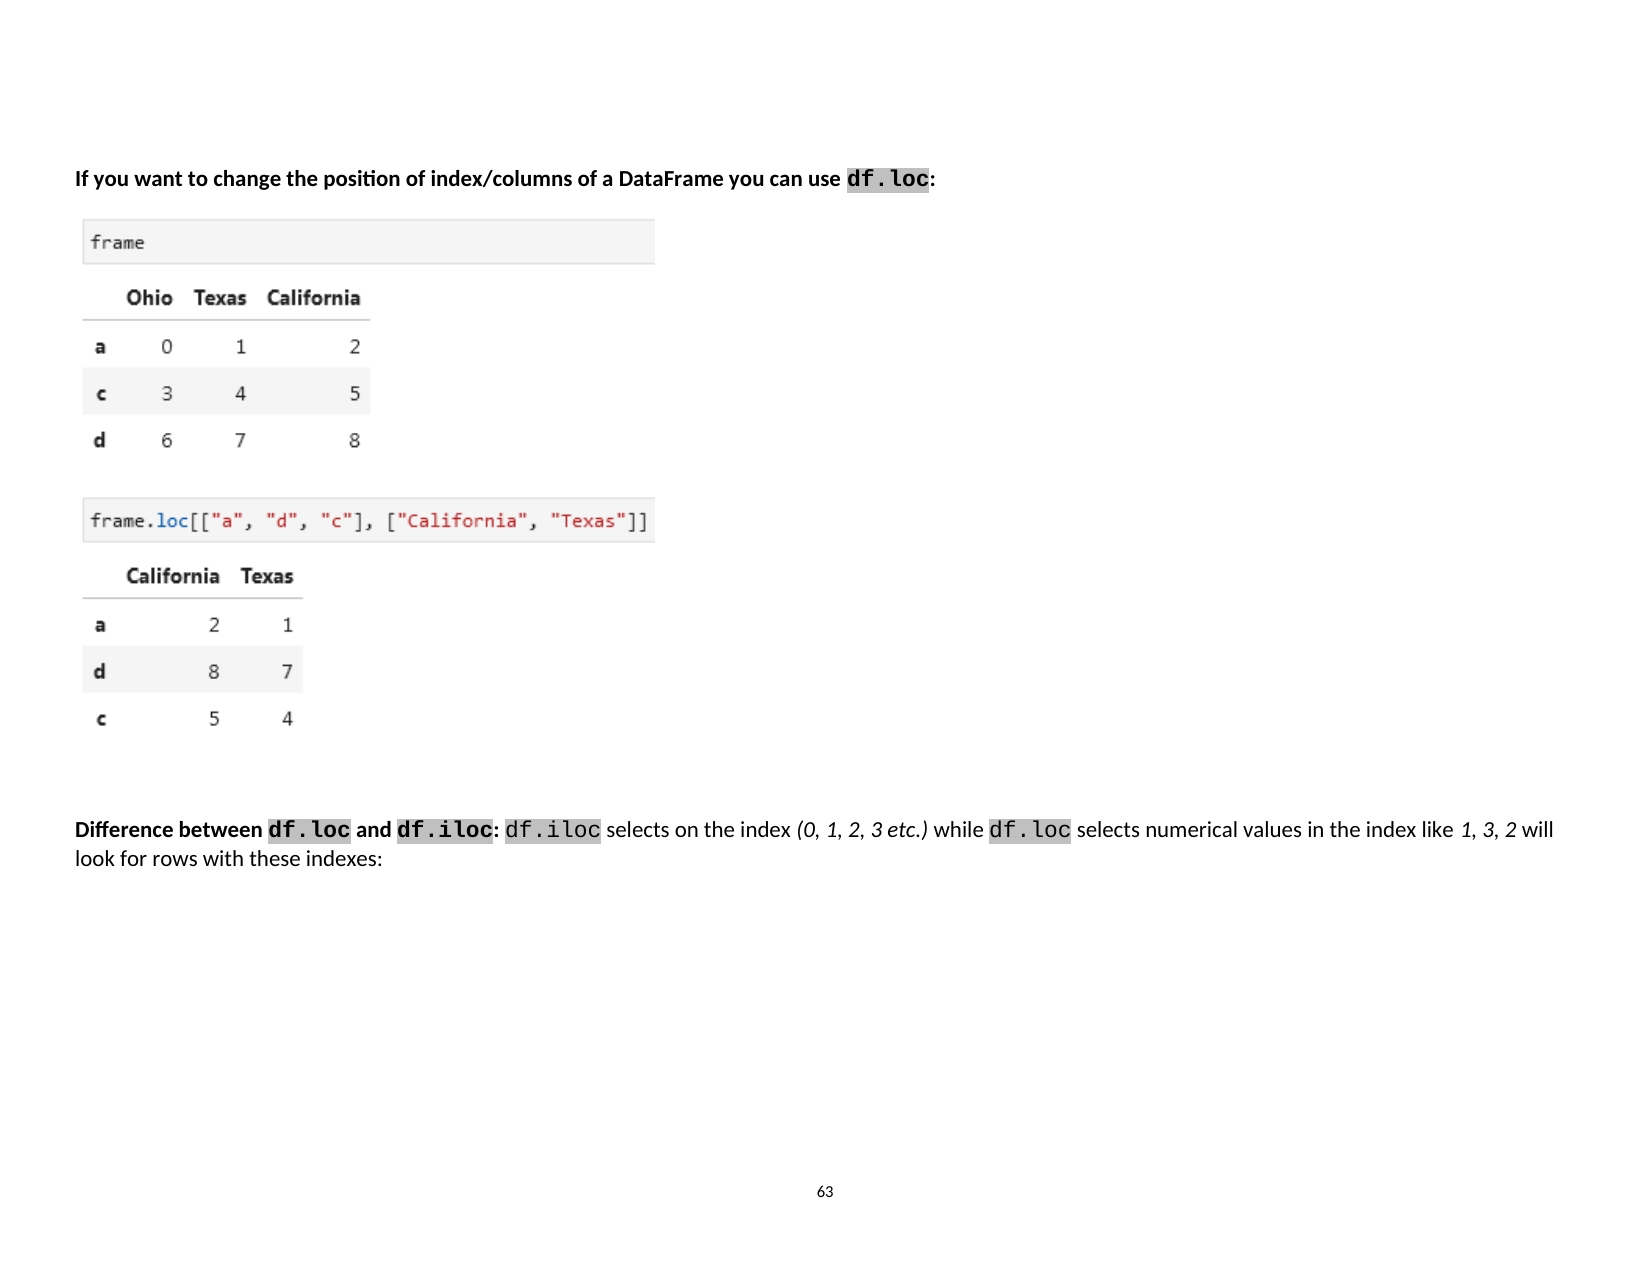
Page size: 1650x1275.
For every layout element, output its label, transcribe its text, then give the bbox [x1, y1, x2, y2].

text Difference between df.loc and df.iloc: df.iloc selects on the index (0, 1, 2, 3 etc.) while df.loc selects numerical values in the index like 1, 3, 2 will look for rows with these indexes: [75, 815, 1575, 873]
picture [75, 210, 655, 754]
text If you want to change the position of index/columns of a DataFrame you can use df.loc: [75, 164, 1575, 193]
